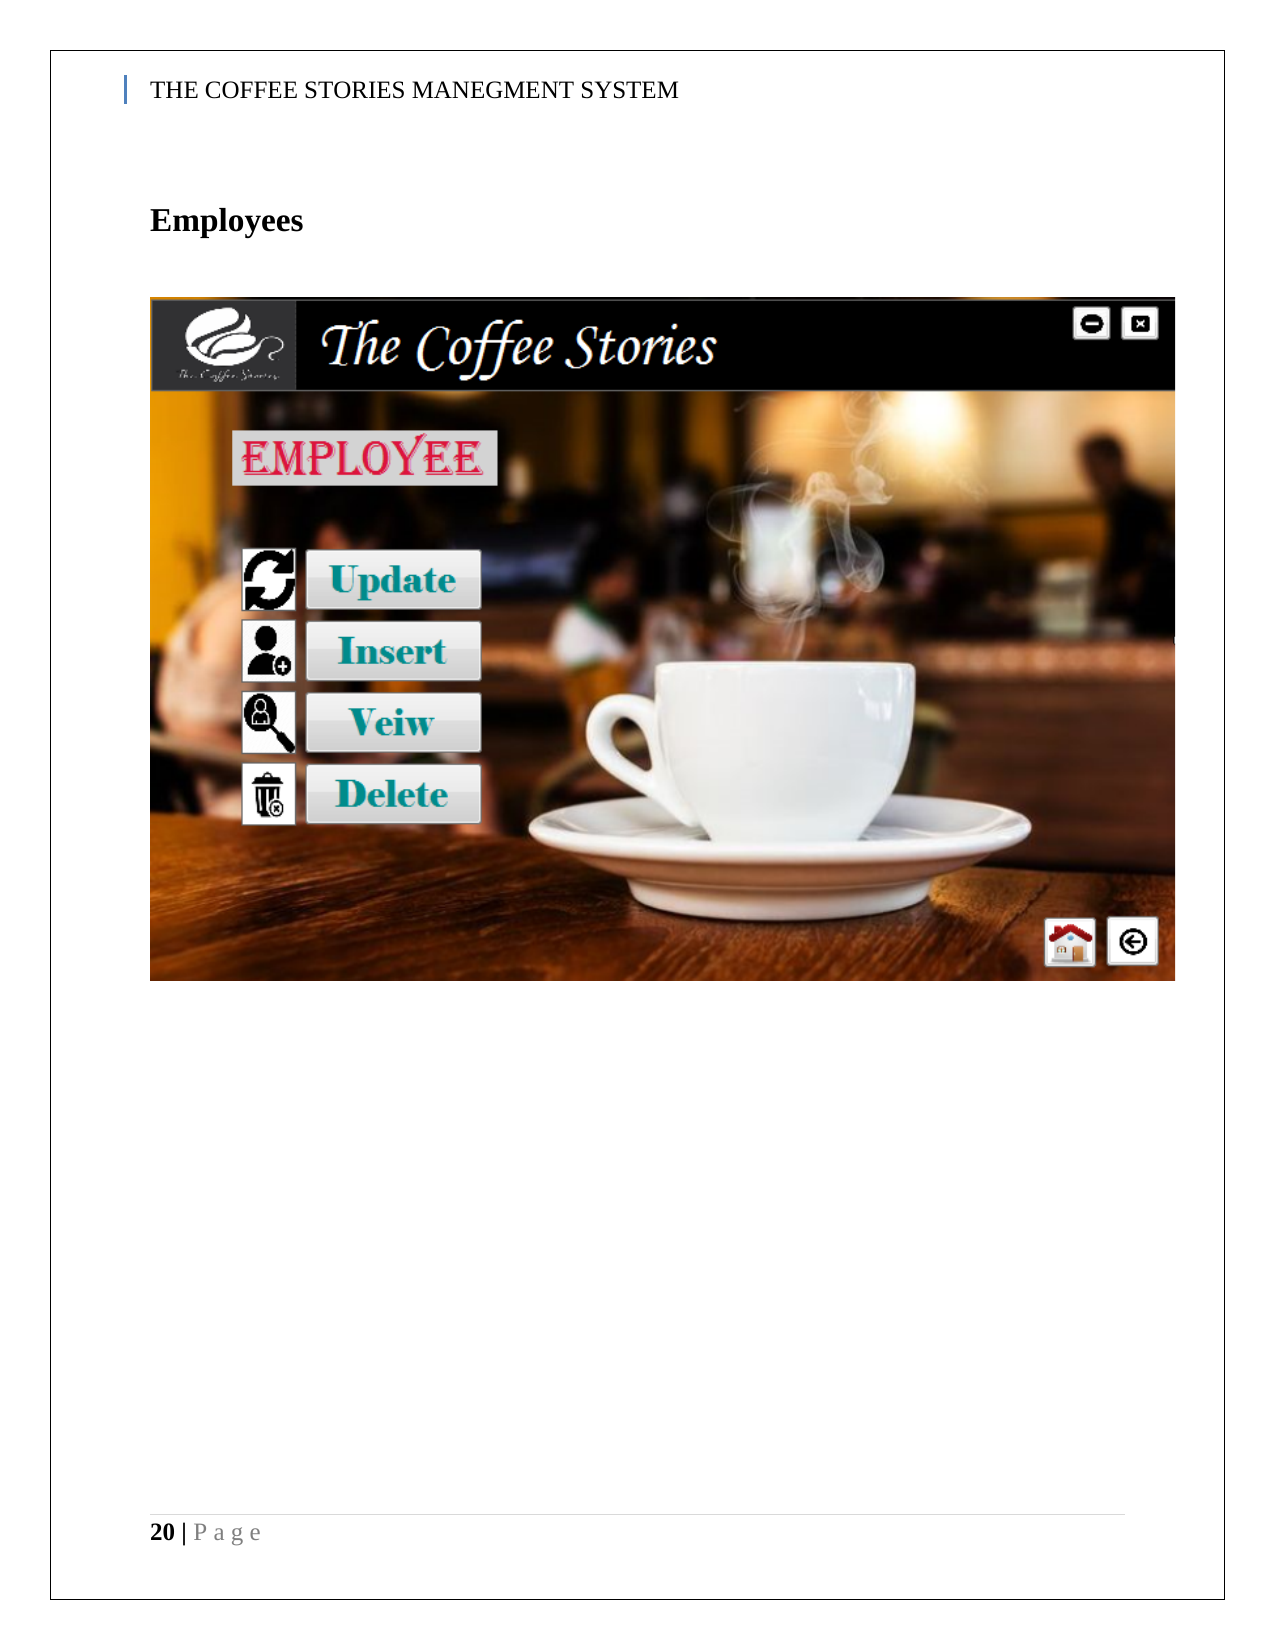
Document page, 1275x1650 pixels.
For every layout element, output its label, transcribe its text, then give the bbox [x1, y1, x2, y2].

picture [150, 297, 1175, 981]
subtitle Employees [150, 200, 1125, 238]
